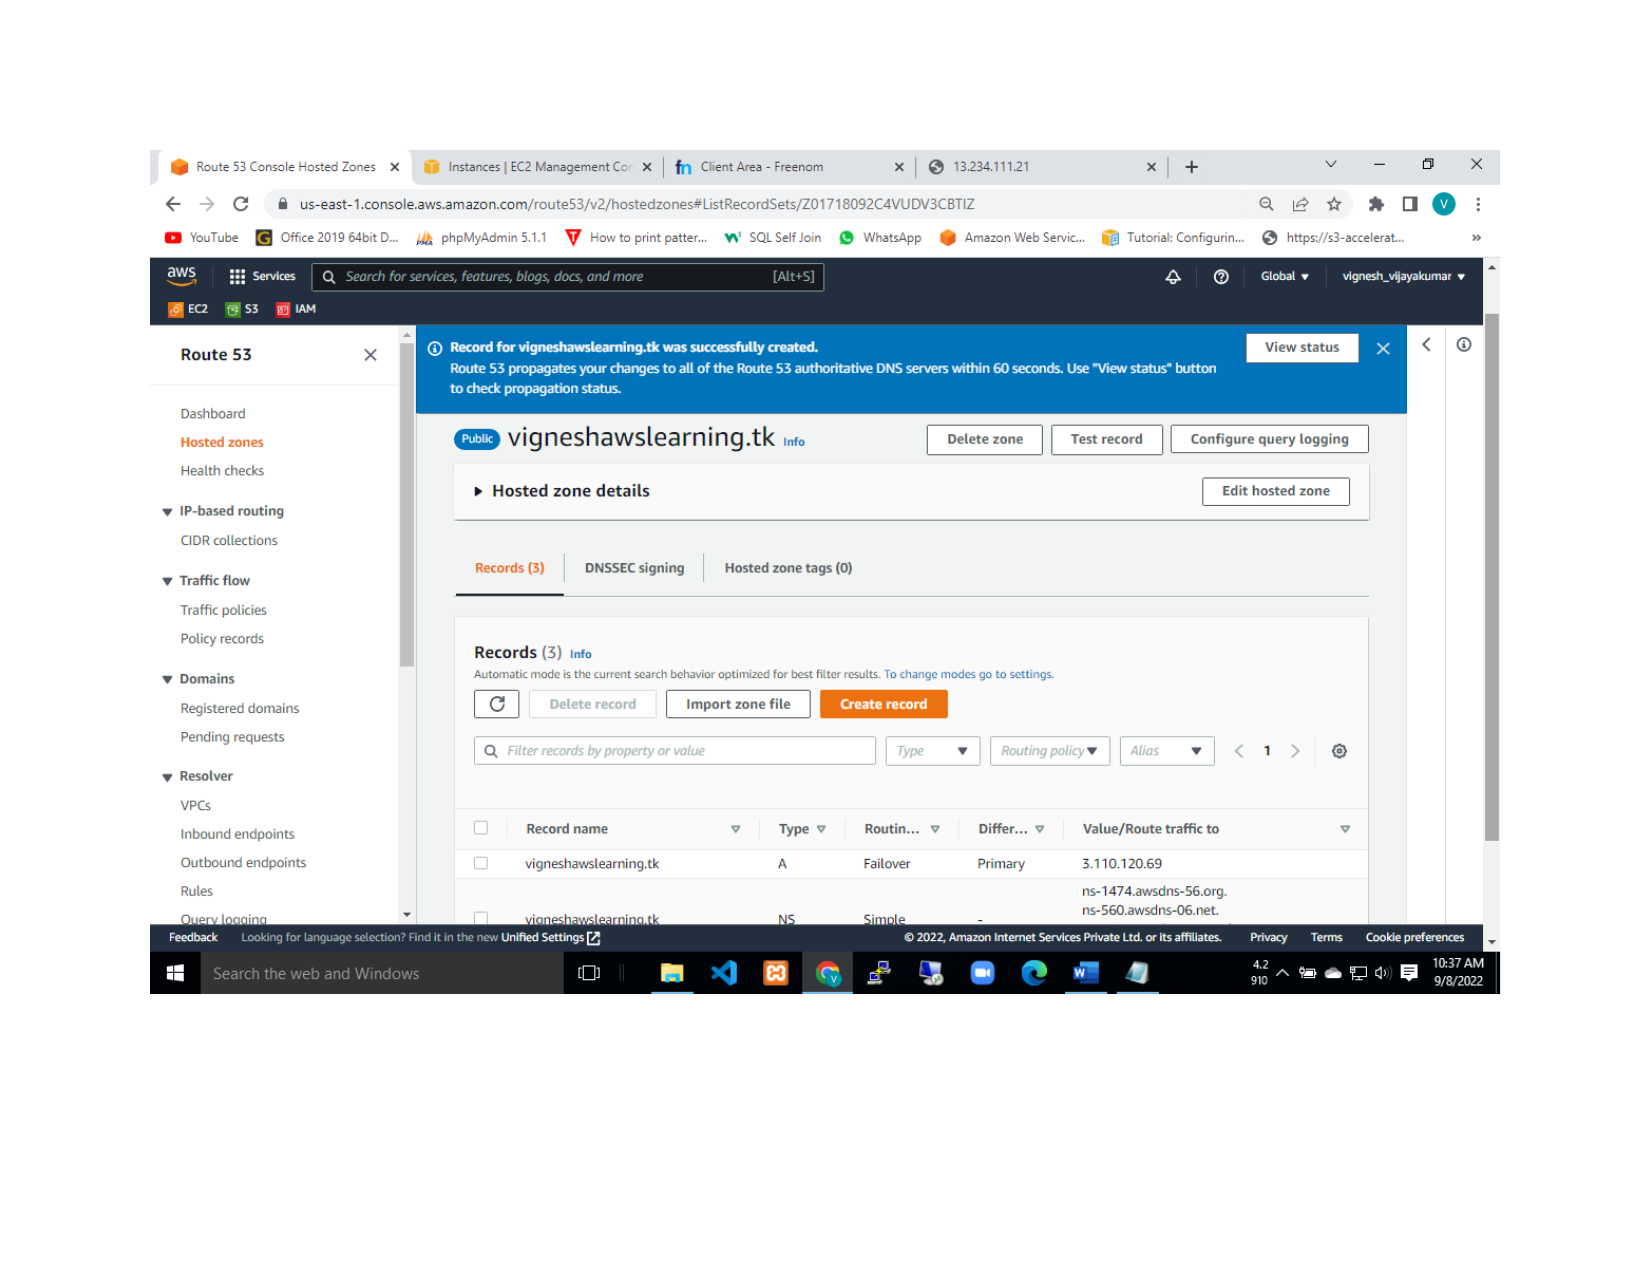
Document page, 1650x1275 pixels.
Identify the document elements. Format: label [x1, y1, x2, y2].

picture [150, 150, 1500, 994]
